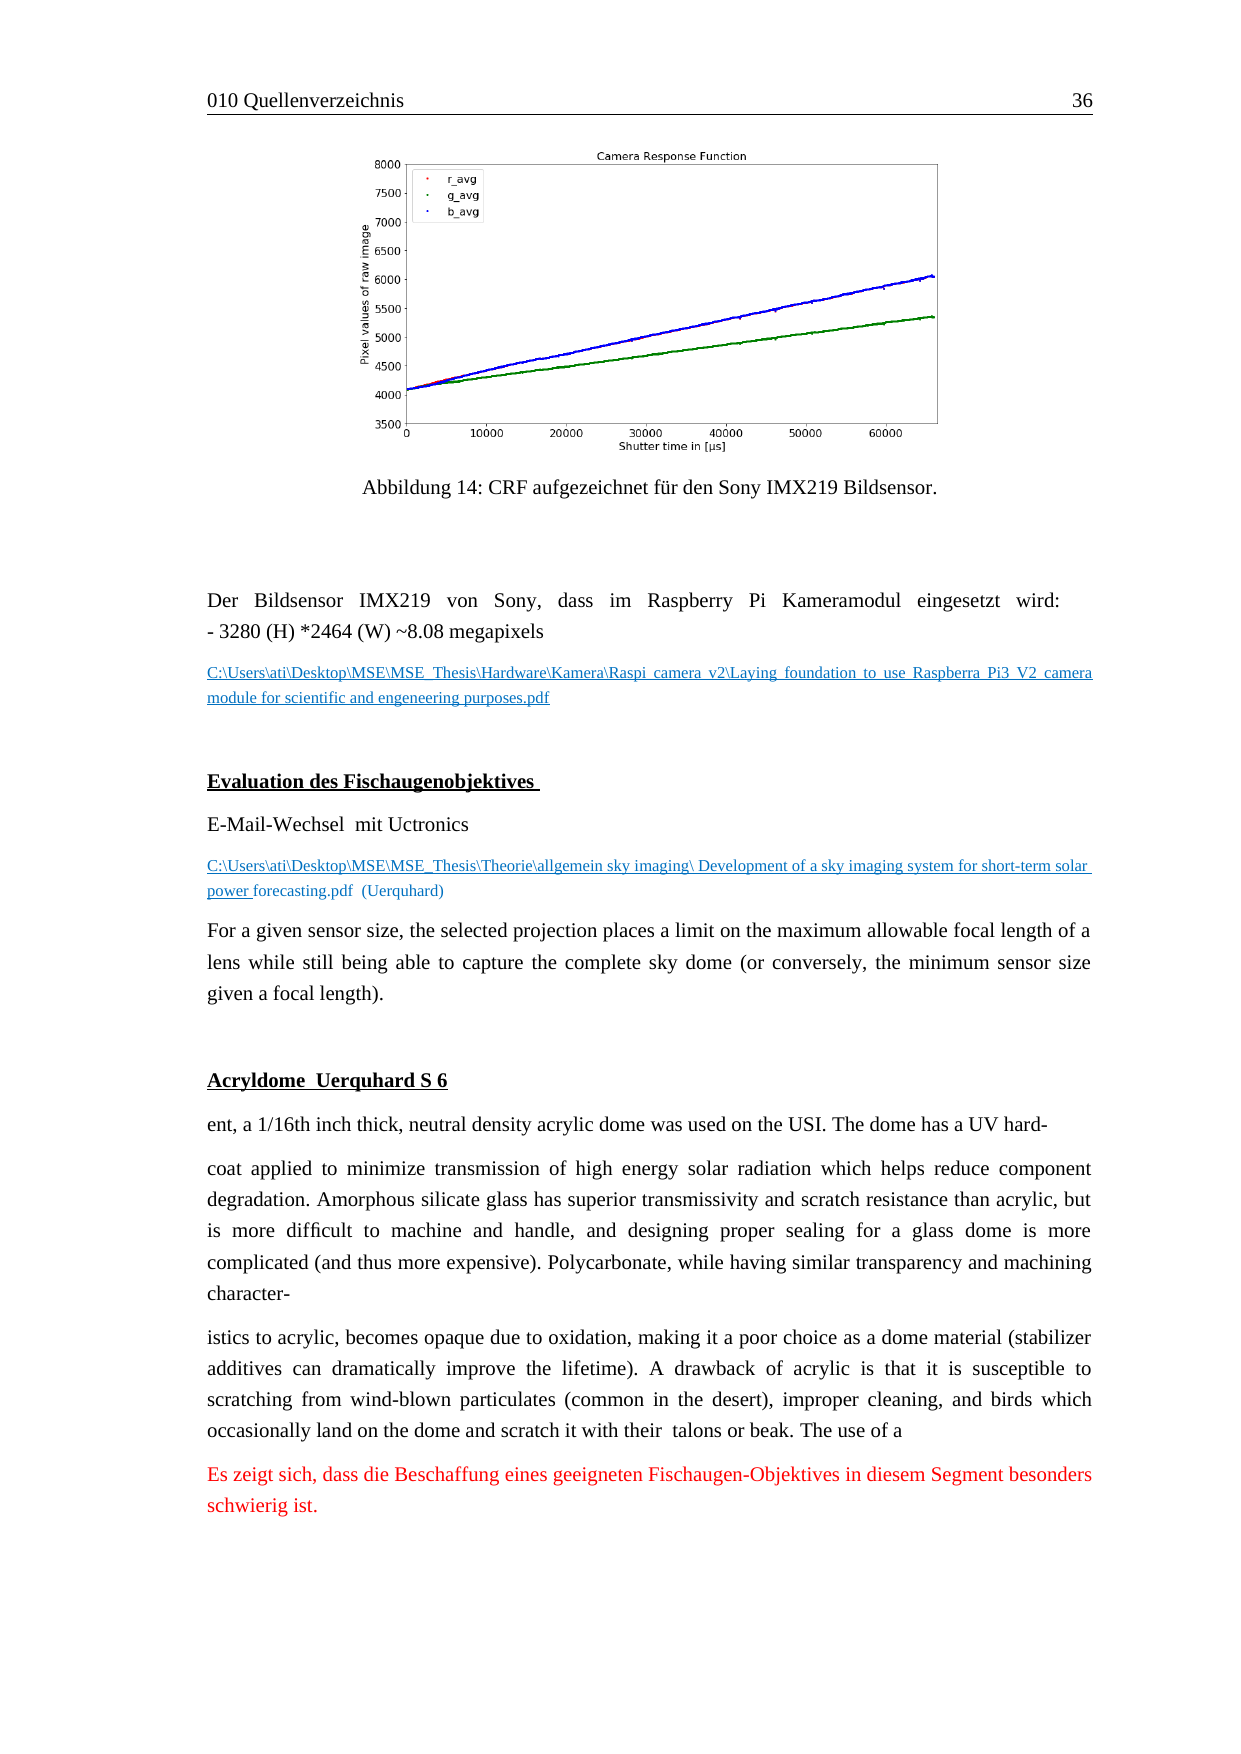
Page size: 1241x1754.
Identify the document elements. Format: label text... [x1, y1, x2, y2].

text E-Mail-Wechsel mit Uctronics [207, 812, 1093, 836]
text Es zeigt sich, dass die Beschaffung eines geeigneten Fischaugen-Objektives in diesem Segment besonders schwierig ist. [207, 1462, 1093, 1517]
text Abbildung 14: CRF aufgezeichnet für den Sony IMX219 Bildsensor. [207, 475, 1093, 499]
text For a given sensor size, the selected projection places a limit on the maximum allowable focal length of a lens while still being able to capture the complete sky dome (or conversely, the minimum sensor size given a focal length). [207, 918, 1093, 1005]
text C:\Users\ati\Desktop\MSE\MSE_Thesis\Theorie\allgemein sky imaging\ Development of a sky imaging system for short-term solar power forecasting.pdf (Uerquhard) [207, 856, 1093, 900]
text C:\Users\ati\Desktop\MSE\MSE_Thesis\Hardware\Kamera\Raspi camera v2\Laying foundation to use Raspberra Pi3 V2 camera module for scientific and engeneering purposes.pdf [207, 662, 1093, 679]
text Evaluation des Fischaugenobjektives [207, 768, 1093, 793]
text istics to acrylic, becomes opaque due to oxidation, making it a poor choice as a dome material (stabilizer additives can dramatically improve the lifetime). A drawback of acrylic is that it is susceptible to scratching from wind-blown particulates (common in the desert), improper cleaning, and birds which occasionally land on the dome and scratch it with their talons or beak. The use of a [207, 1324, 1093, 1442]
picture [356, 147, 944, 456]
text Acryldome Uerquhard S 6 [207, 1068, 1093, 1092]
text ent, a 1/16th inch thick, neutral density acrylic dome was used on the USI. The dome has a UV hard- [207, 1112, 1093, 1136]
text Der Bildsensor IMX219 von Sony, dass im Raspberry Pi Kameramodul eingesetzt wird: - 3280 (H) *2464 (W) ~8.08 megapixels [207, 587, 1093, 643]
text coat applied to minimize transmission of high energy solar radiation which helps reduce component degradation. Amorphous silicate glass has superior transmissivity and scratch resistance than acrylic, but is more difﬁcult to machine and handle, and designing proper sealing for a glass dome is more complicated (and thus more expensive). Polycarbonate, while having similar transparency and machining character- [207, 1156, 1093, 1305]
text C:\Users\ati\Desktop\MSE\MSE_Thesis\Hardware\Kamera\Raspi camera v2\Laying foundation to use Raspberra Pi3 V2 camera module for scientific and engeneering purposes.pdf [207, 680, 1093, 707]
